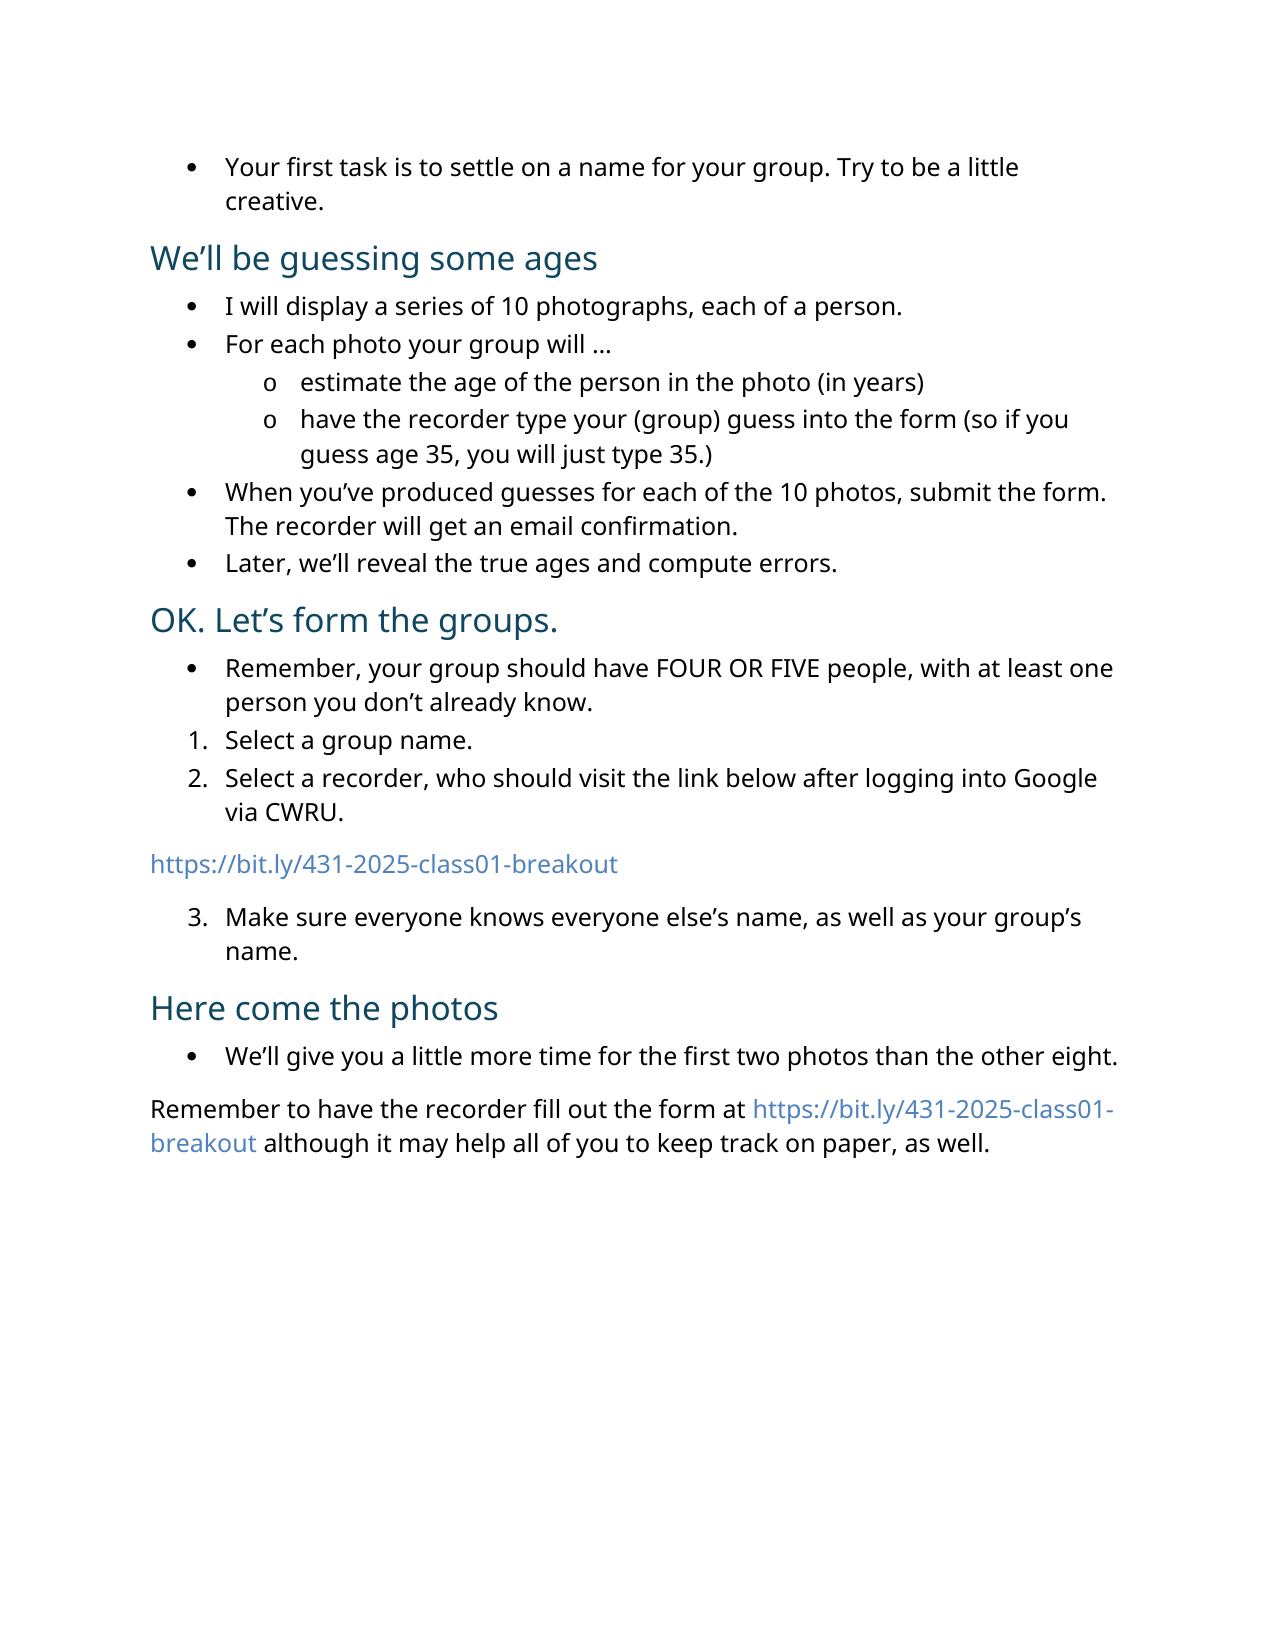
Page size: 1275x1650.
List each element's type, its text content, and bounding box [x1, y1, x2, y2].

list Select a group name. [187, 722, 1125, 757]
list Remember, your group should have FOUR OR FIVE people, with at least one person you don’t already know. [187, 651, 1125, 719]
list have the recorder type your (group) guess into the form (so if you guess age 35, you will just type 35.) [262, 402, 1125, 471]
list Your first task is to settle on a name for your group. Try to be a little creative. [187, 150, 1125, 218]
subtitle OK. Let’s form the groups. [150, 597, 1125, 642]
subtitle Here come the photos [150, 985, 1125, 1030]
text Remember to have the recorder fill out the form at https://bit.ly/431-2025-class01-breakout although it may help all of you to keep track on paper, as well. [150, 1091, 1125, 1159]
list Later, we’ll reveal the true ages and compute errors. [187, 546, 1125, 580]
list I will display a series of 10 photographs, each of a person. [187, 288, 1125, 323]
list Select a recorder, who should visit the link below after logging into Google via CWRU. [187, 760, 1125, 828]
list When you’ve produced guesses for each of the 10 photos, submit the form. The recorder will get an email confirmation. [187, 474, 1125, 542]
list Make sure everyone knows everyone else’s name, as well as your group’s name. [187, 900, 1125, 968]
list For each photo your group will … [187, 326, 1125, 360]
text https://bit.ly/431-2025-class01-breakout [150, 847, 1125, 881]
subtitle We’ll be guessing some ages [150, 235, 1125, 280]
list We’ll give you a little more time for the first two photos than the other eight. [187, 1038, 1125, 1073]
list estimate the age of the person in the photo (in years) [262, 364, 1125, 398]
